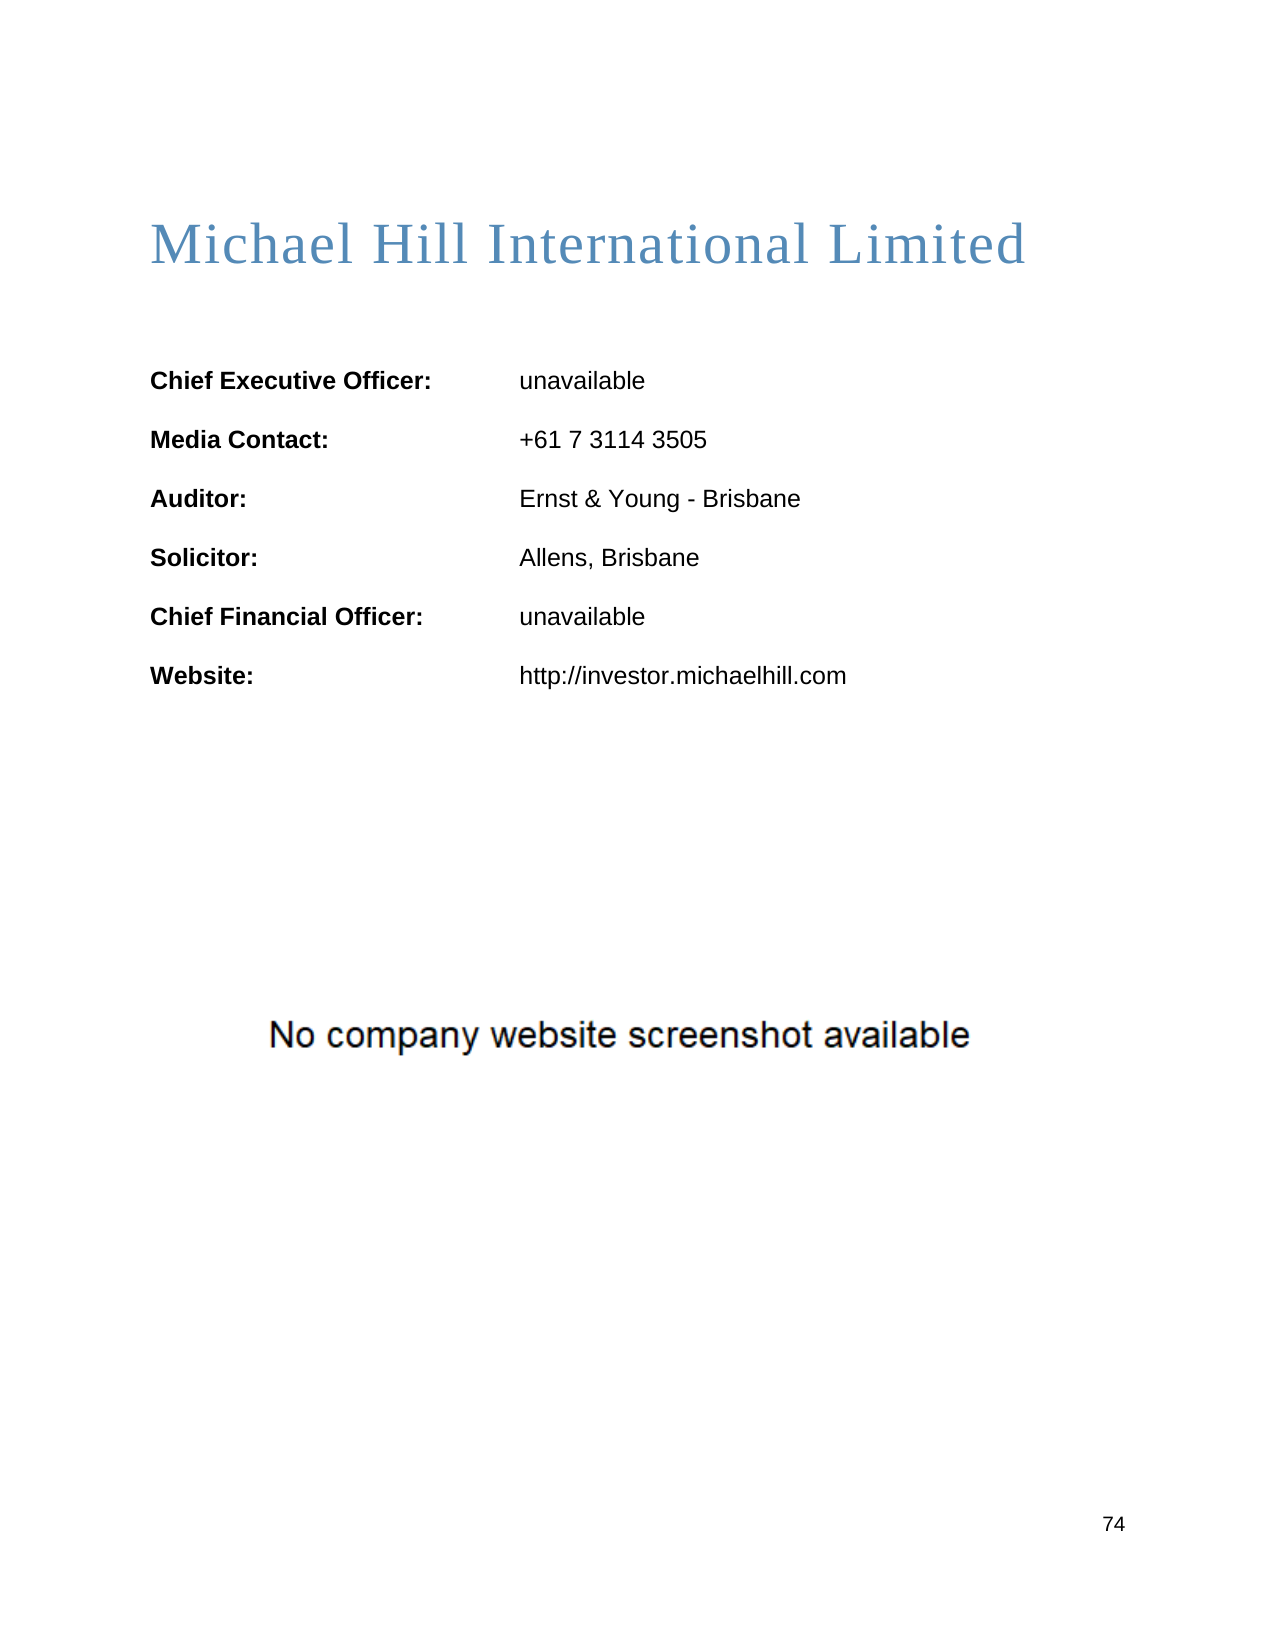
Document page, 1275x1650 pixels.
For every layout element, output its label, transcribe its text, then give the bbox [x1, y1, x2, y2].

table_cell Media Contact: [139, 418, 508, 477]
table_cell http://investor.michaelhill.com [508, 654, 1113, 713]
table_header Chief Executive Officer: [139, 359, 508, 418]
table_cell Allens, Brisbane [508, 536, 1113, 595]
table_cell Auditor: [139, 477, 508, 536]
table_cell Solicitor: [139, 536, 508, 595]
table_header unavailable [508, 359, 1113, 418]
table_cell Chief Financial Officer: [139, 595, 508, 654]
table_cell +61 7 3114 3505 [508, 418, 1113, 477]
picture [150, 785, 1091, 1284]
table_cell Ernst & Young - Brisbane [508, 477, 1113, 536]
table_cell Website: [139, 654, 508, 713]
table_cell unavailable [508, 595, 1113, 654]
subtitle Michael Hill International Limited [150, 209, 1125, 276]
